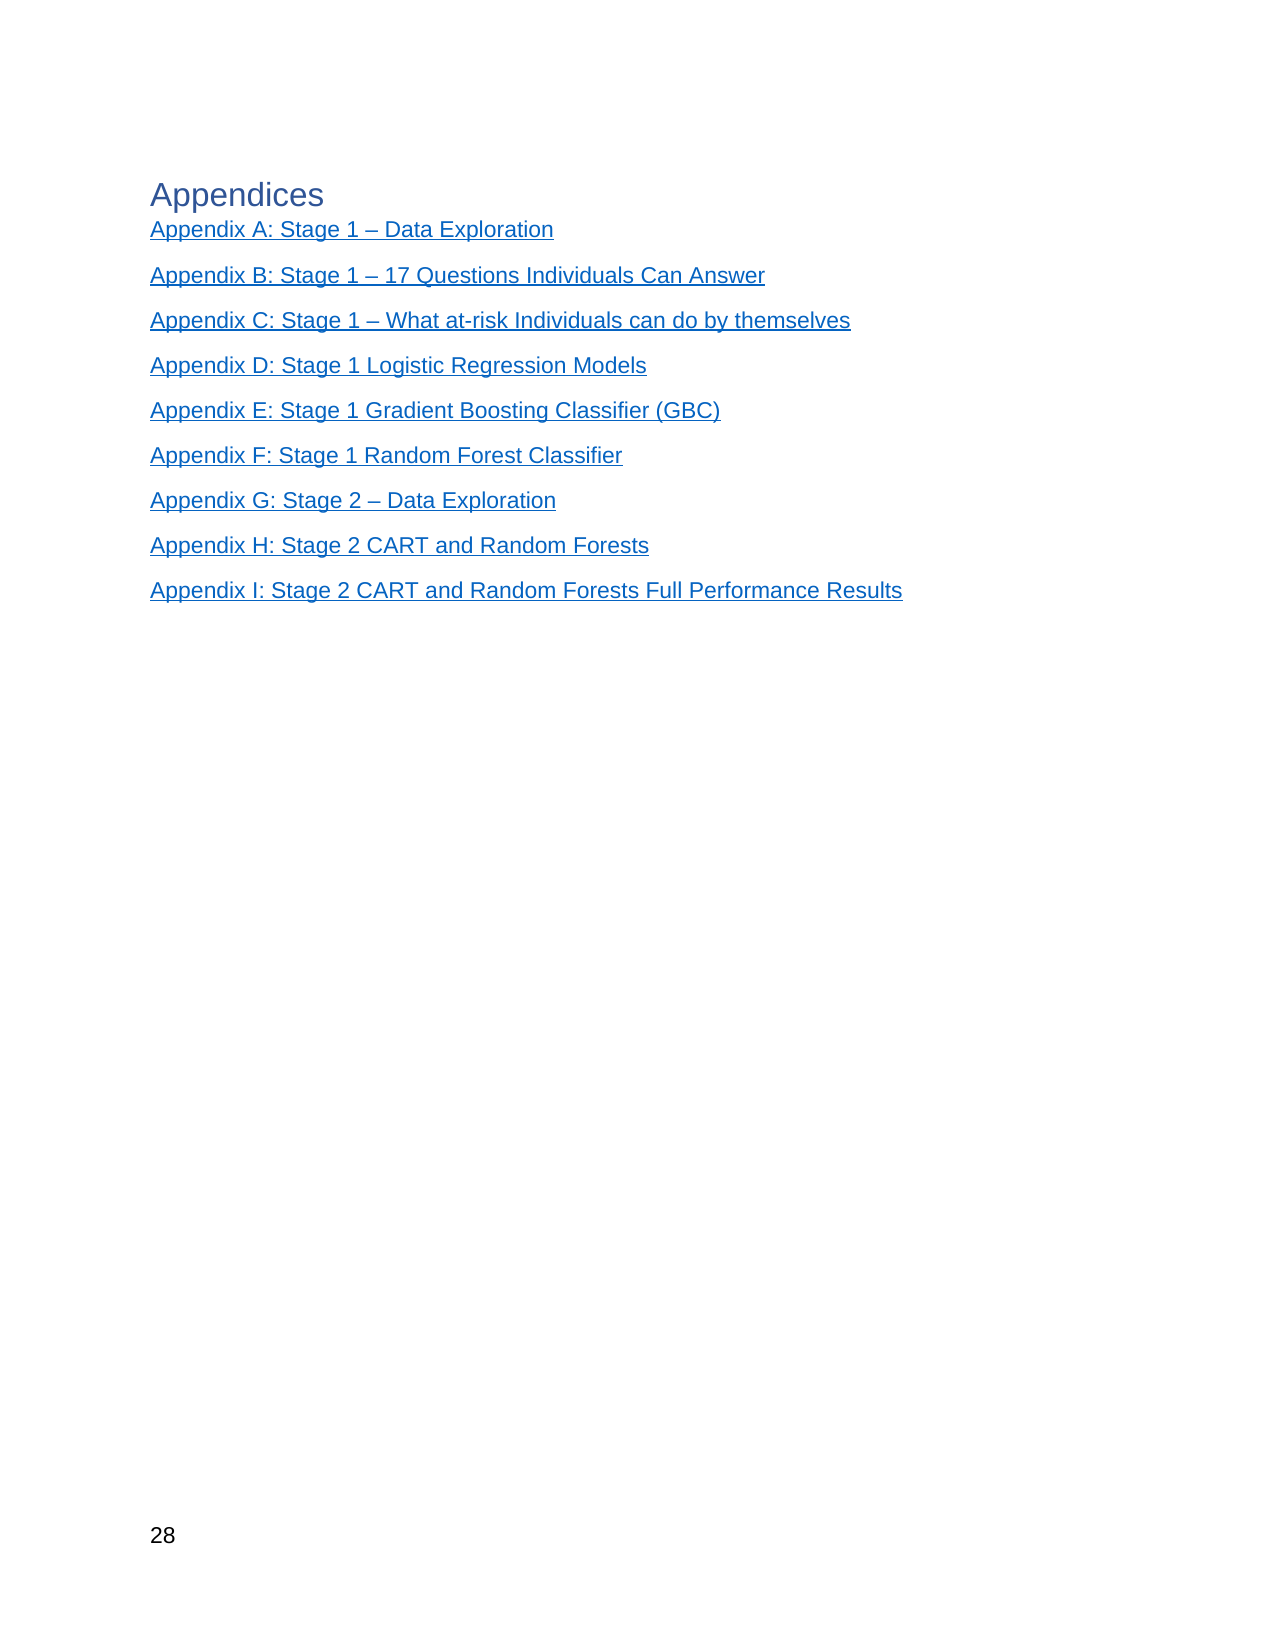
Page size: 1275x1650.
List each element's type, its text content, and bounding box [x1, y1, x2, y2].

text Appendix I: Stage 2 CART and Random Forests Full Performance Results [150, 577, 1125, 604]
text Appendix H: Stage 2 CART and Random Forests [150, 532, 1125, 558]
text Appendix E: Stage 1 Gradient Boosting Classifier (GBC) [150, 397, 1125, 423]
text Appendix A: Stage 1 – Data Exploration [150, 216, 1125, 243]
text Appendix C: Stage 1 – What at-risk Individuals can do by themselves [150, 307, 1125, 333]
text Appendix B: Stage 1 – 17 Questions Individuals Can Answer [150, 262, 1125, 288]
text Appendix D: Stage 1 Logistic Regression Models [150, 352, 1125, 378]
text Appendix G: Stage 2 – Data Exploration [150, 487, 1125, 513]
text Appendix F: Stage 1 Random Forest Classifier [150, 442, 1125, 468]
subtitle Appendices [150, 175, 1125, 213]
